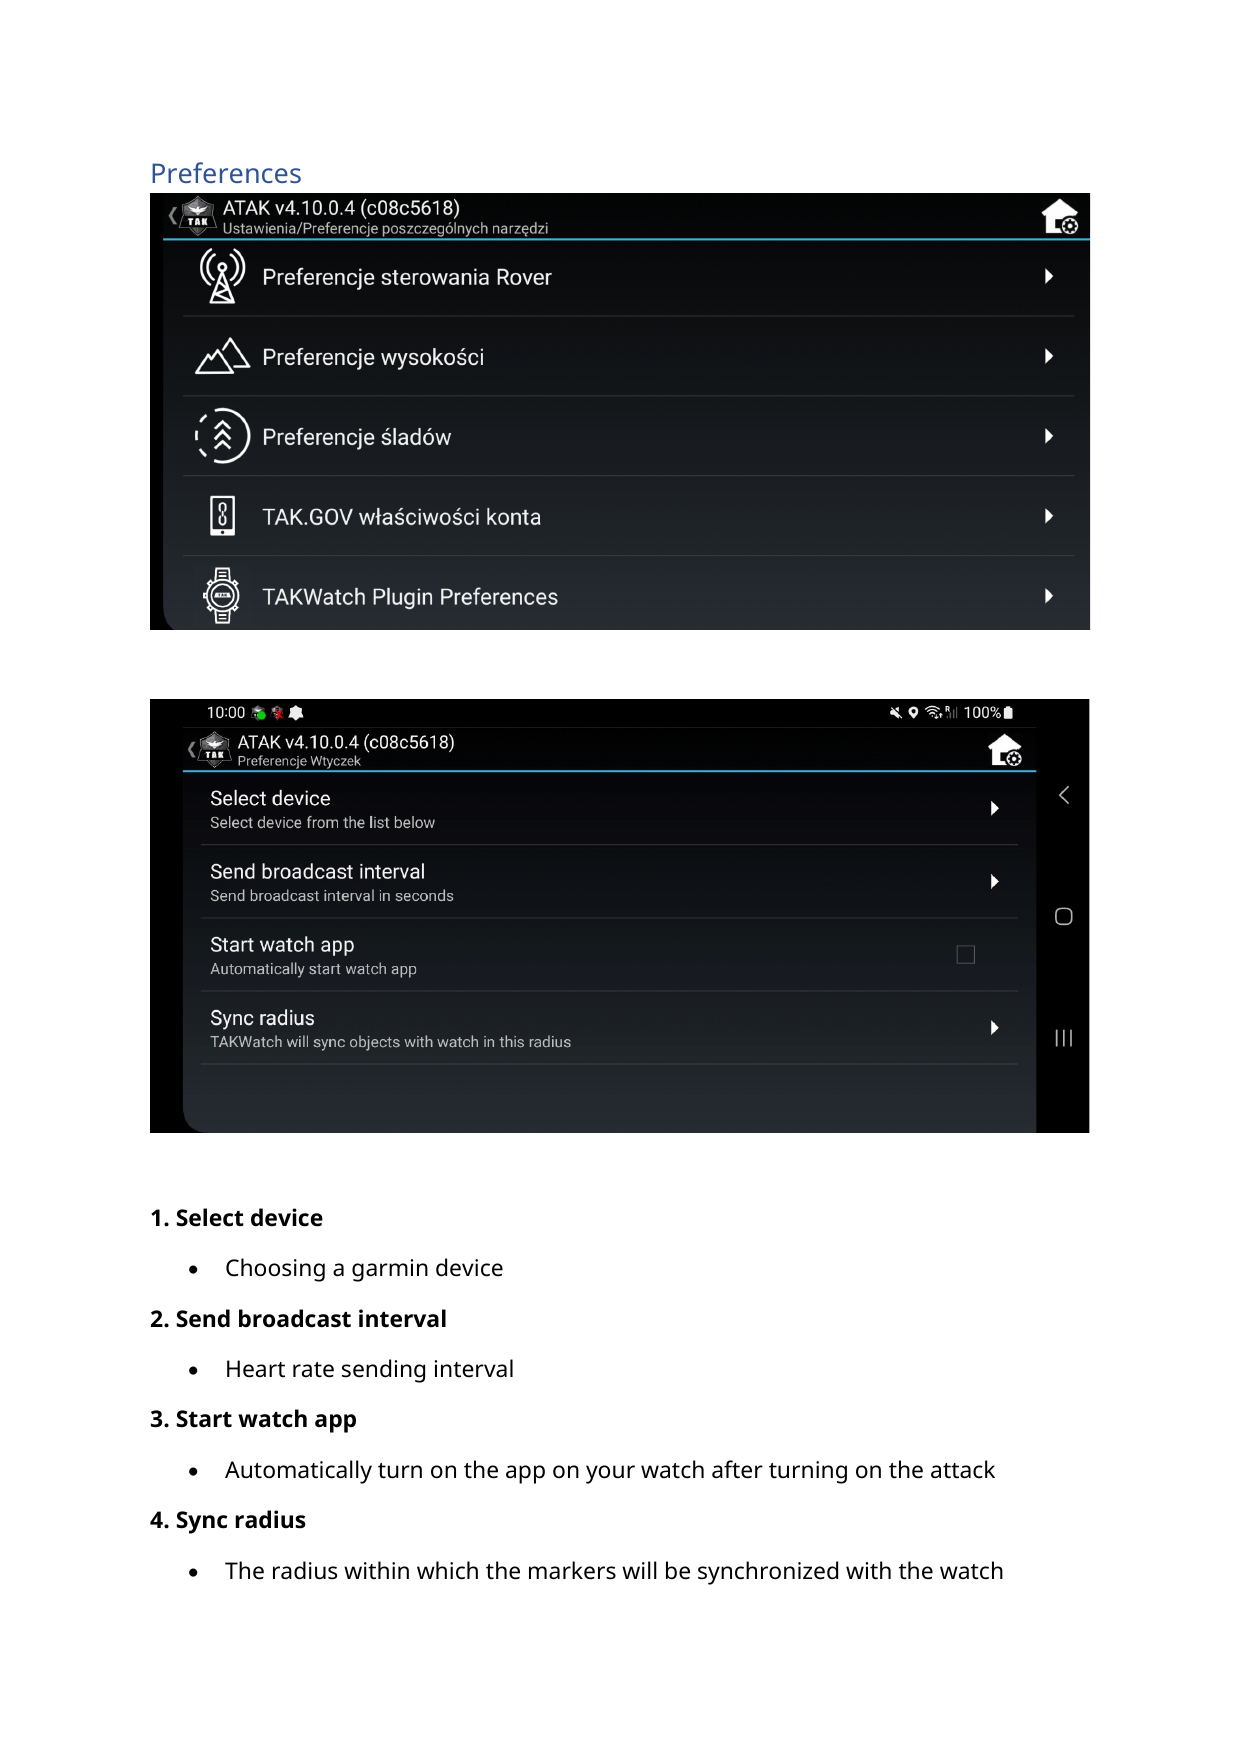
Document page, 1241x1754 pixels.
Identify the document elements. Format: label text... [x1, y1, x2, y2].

text 2. Send broadcast interval [150, 1302, 1090, 1334]
picture [150, 699, 1090, 1133]
subtitle Preferences [150, 154, 1090, 191]
list The radius within which the markers will be synchronized with the watch [187, 1554, 1090, 1586]
list Automatically turn on the app on your watch after turning on the attack [187, 1454, 1090, 1485]
text 3. Start watch app [150, 1403, 1090, 1434]
list Choosing a garmin device [187, 1252, 1090, 1283]
list Heart rate sending interval [187, 1353, 1090, 1384]
picture [150, 193, 1091, 630]
text 4. Sync radius [150, 1504, 1090, 1535]
text 1. Select device [150, 1202, 1090, 1233]
